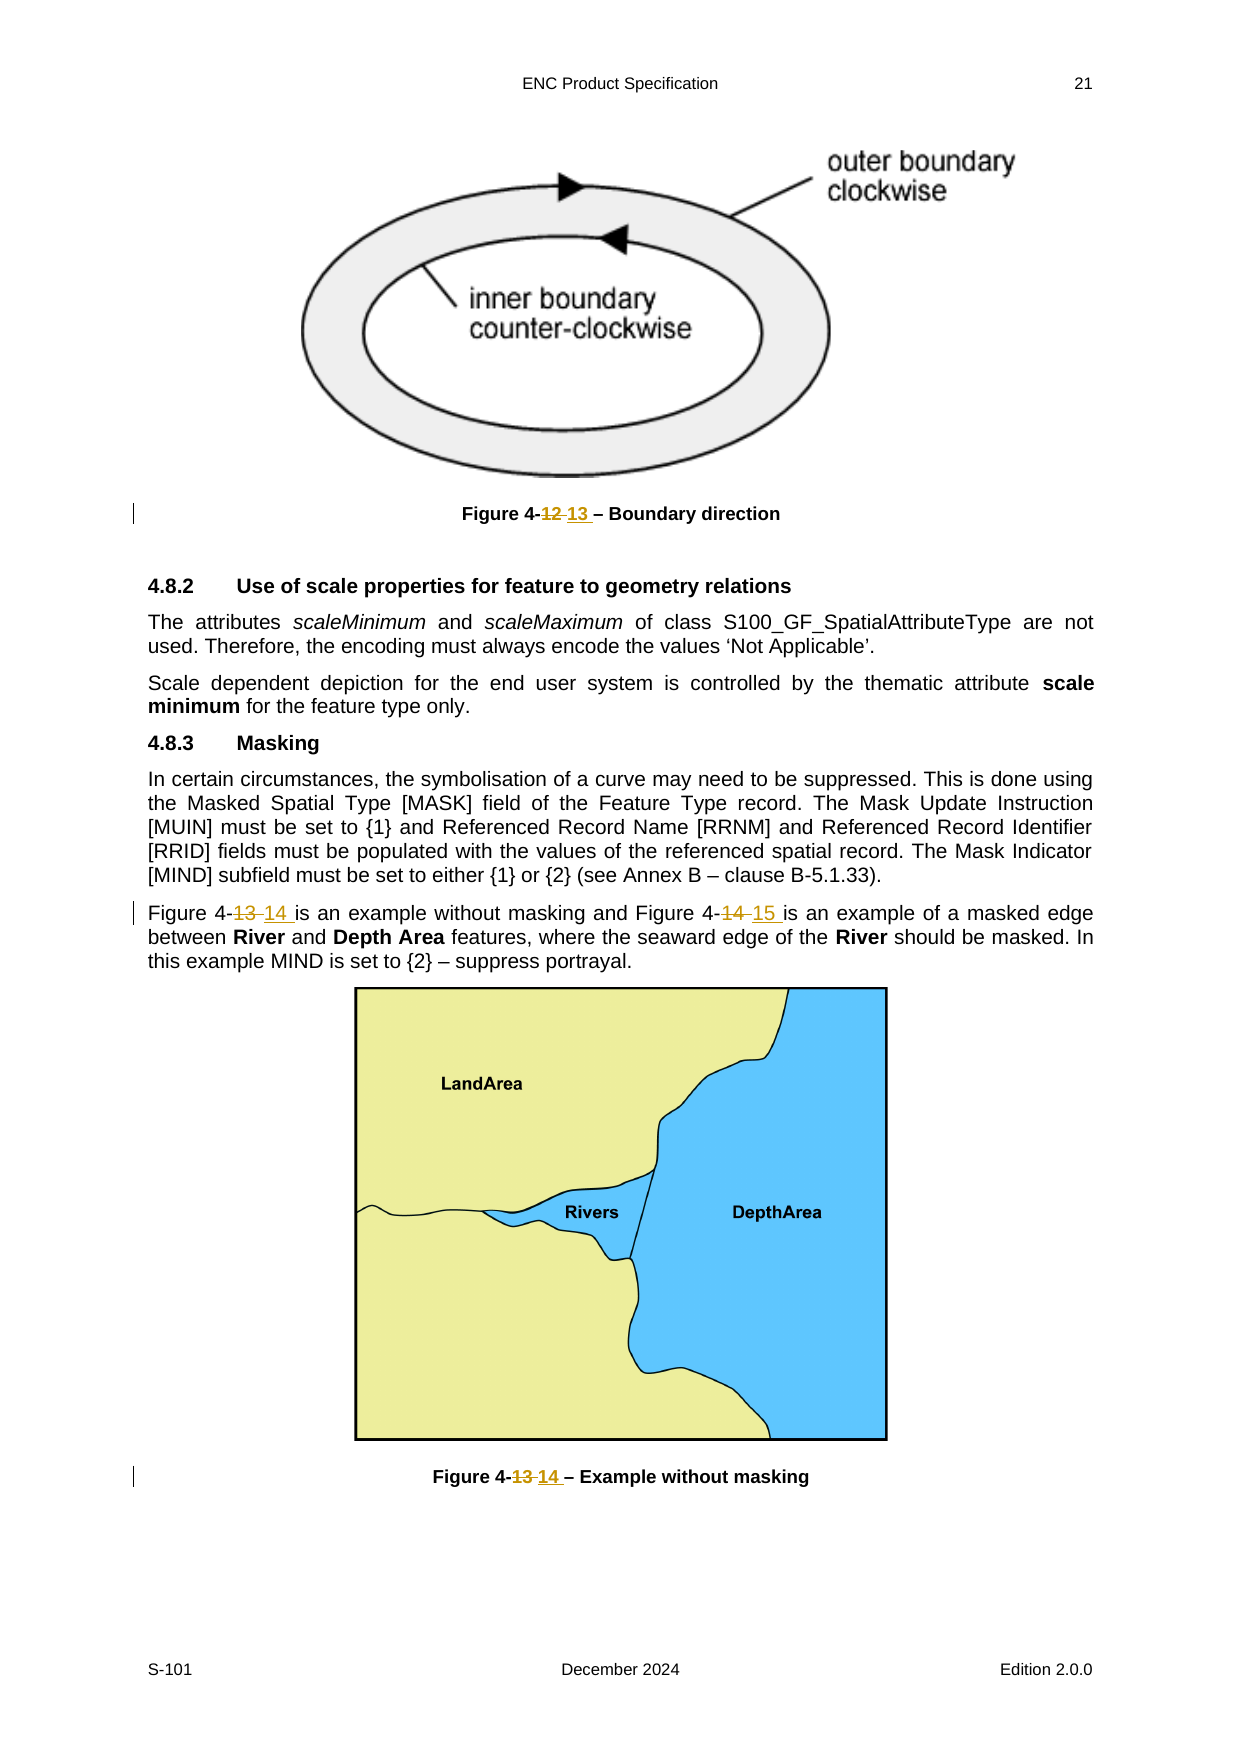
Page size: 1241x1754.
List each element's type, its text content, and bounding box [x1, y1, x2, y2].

subtitle Masking [148, 731, 1094, 755]
text The attributes scaleMinimum and scaleMaximum of class S100_GF_SpatialAttributeType are not used. Therefore, the encoding must always encode the values ‘Not Applicable’. [148, 610, 1094, 658]
text Figure 4-– Example without masking [148, 1466, 1094, 1487]
subtitle Use of scale properties for feature to geometry relations [148, 573, 1094, 597]
text Scale dependent depiction for the end user system is controlled by the thematic attribute scale minimum for the feature type only. [148, 670, 1094, 718]
picture [301, 150, 1017, 478]
text Figure 4-is an example without masking and Figure 4-is an example of a masked edge between River and Depth Area features, where the seaward edge of the River should be masked. In this example MIND is set to {2} – suppress portrayal. [148, 901, 1094, 973]
text In certain circumstances, the symbolisation of a curve may need to be suppressed. This is done using the Masked Spatial Type [MASK] field of the Feature Type record. The Mask Update Instruction [MUIN] must be set to {1} and Referenced Record Name [RRNM] and Referenced Record Identifier [RRID] fields must be populated with the values of the referenced spatial record. The Mask Indicator [MIND] subfield must be set to either {1} or {2} (see Annex B – clause B-5.1.33). [148, 767, 1094, 887]
picture [354, 987, 888, 1441]
text Figure 4-– Boundary direction [148, 503, 1094, 524]
